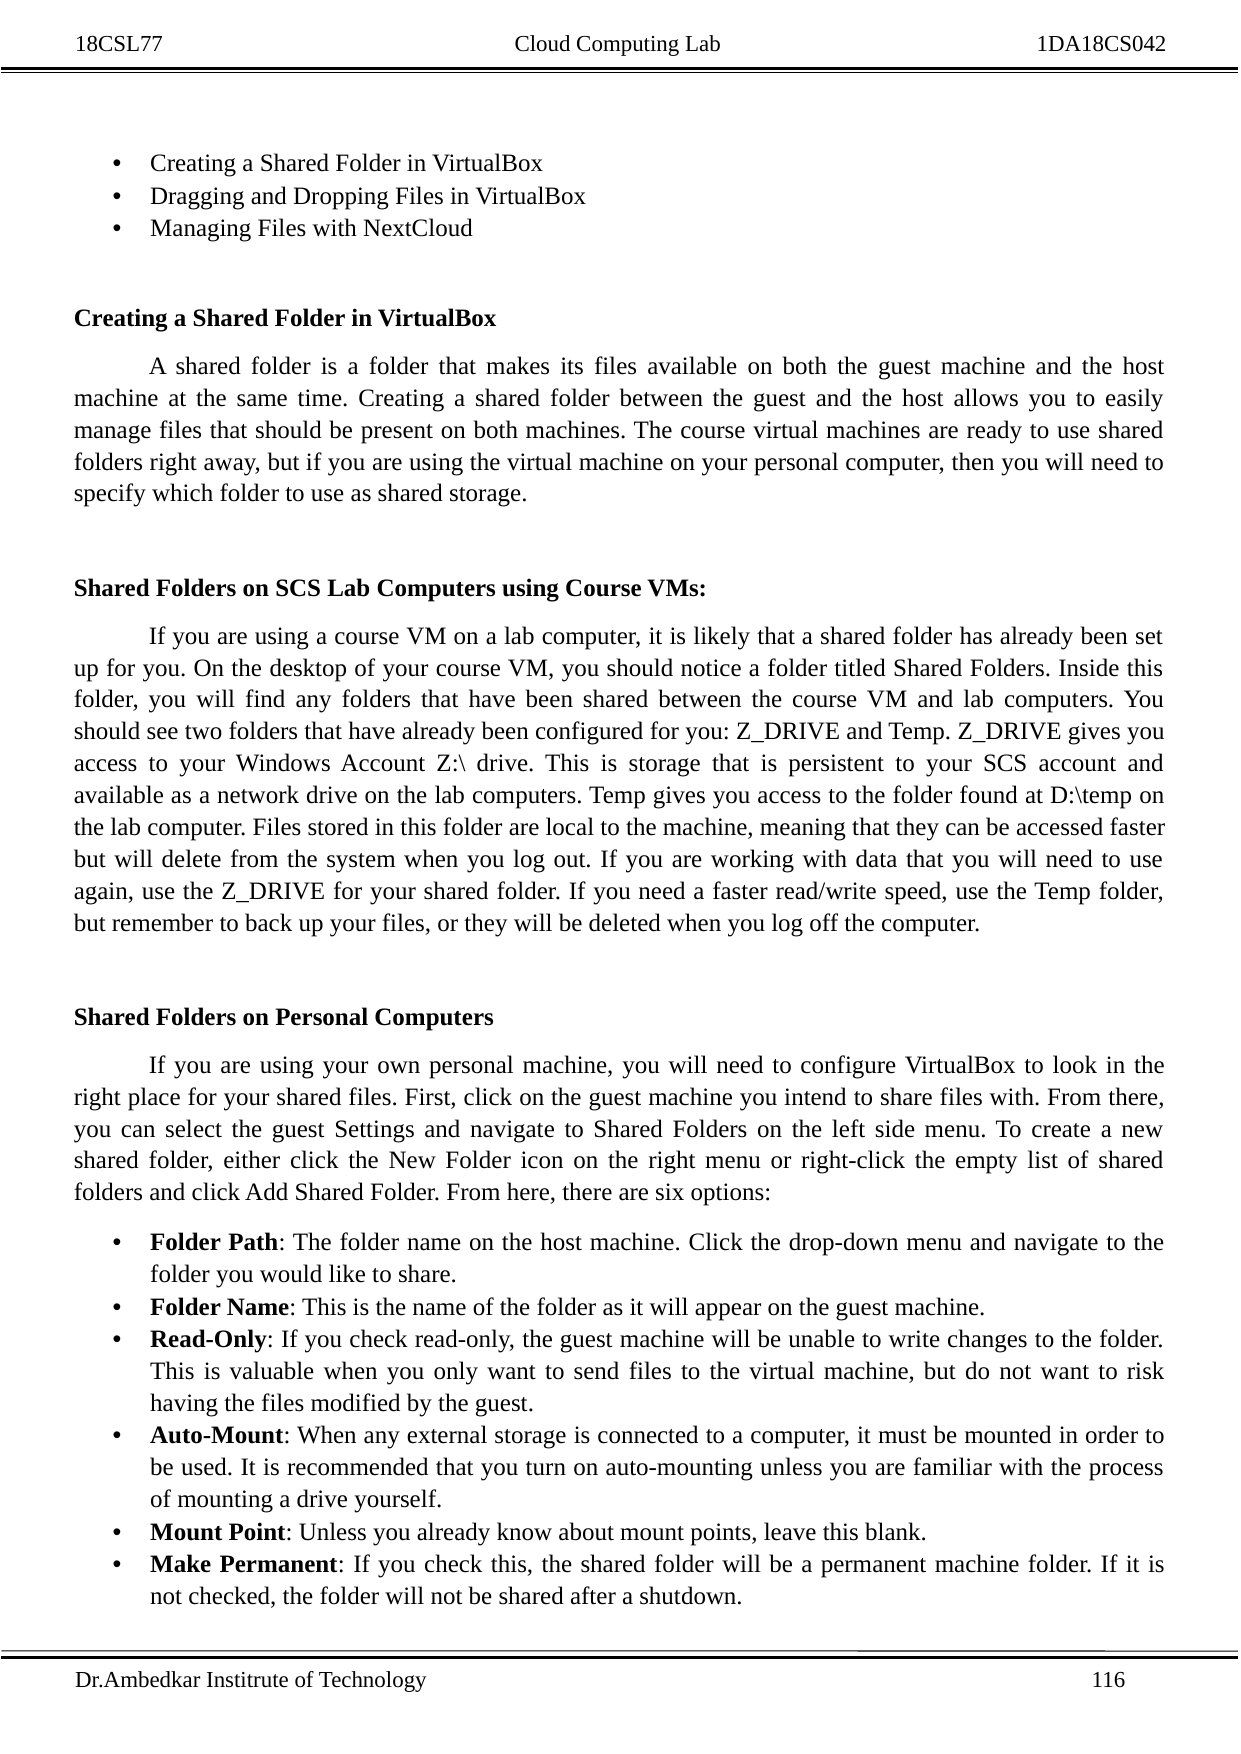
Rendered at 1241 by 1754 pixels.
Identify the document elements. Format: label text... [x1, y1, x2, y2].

list Read-Only: If you check read-only, the guest machine will be unable to write changes to the folder. This is valuable when you only want to send files to the virtual machine, but do not want to risk having the files modified by the guest. [112, 1324, 1166, 1417]
list Dragging and Dropping Files in VirtualBox [112, 181, 1166, 210]
text Shared Folders on SCS Lab Computers using Course VMs: [73, 573, 1172, 602]
list Auto-Mount: When any external storage is connected to a computer, it must be mounted in order to be used. It is recommended that you turn on auto-mounting unless you are familiar with the process of mounting a drive yourself. [112, 1420, 1166, 1513]
text If you are using your own personal machine, you will need to configure VirtualBox to look in the right place for your shared files. First, click on the guest machine you intend to share files with. From there, you can select the guest Settings and navigate to Shared Folders on the left side menu. To create a new shared folder, either click the New Folder icon on the right menu or right-click the empty list of shared folders and click Add Shared Folder. From here, there are six options: [73, 1050, 1166, 1206]
list Make Permanent: If you check this, the shared folder will be a permanent machine folder. If it is not checked, the folder will not be shared after a shutdown. [112, 1549, 1166, 1610]
list Folder Path: The folder name on the host machine. Click the drop-down menu and navigate to the folder you would like to share. [112, 1227, 1166, 1288]
text Creating a Shared Folder in VirtualBox [73, 303, 1172, 332]
list Managing Files with NextCloud [112, 213, 1166, 242]
text If you are using a course VM on a lab computer, it is likely that a shared folder has already been set up for you. On the desktop of your course VM, you should notice a folder titled Shared Folders. Inside this folder, you will find any folders that have been shared between the course VM and lab computers. You should see two folders that have already been configured for you: Z_DRIVE and Temp. Z_DRIVE gives you access to your Windows Account Z:\ drive. This is storage that is persistent to your SCS account and available as a network drive on the lab computers. Temp gives you access to the folder found at D:\temp on the lab computer. Files stored in this folder are local to the machine, meaning that they can be accessed faster but will delete from the system when you log out. If you are working with data that you will need to use again, use the Z_DRIVE for your shared folder. If you need a faster read/write speed, use the Temp folder, but remember to back up your files, or they will be deleted when you log off the computer. [73, 621, 1166, 936]
list Mount Point: Unless you already know about mount points, leave this blank. [112, 1517, 1166, 1546]
text A shared folder is a folder that makes its files available on both the guest machine and the host machine at the same time. Creating a shared folder between the guest and the host allows you to easily manage files that should be present on both machines. The course virtual machines are ready to use shared folders right away, but if you are using the virtual machine on your personal computer, then you will need to specify which folder to use as shared storage. [73, 351, 1166, 507]
list Creating a Shared Folder in VirtualBox [112, 148, 1166, 177]
list Folder Name: This is the name of the folder as it will appear on the guest machine. [112, 1292, 1166, 1321]
text Shared Folders on Personal Computers [73, 1002, 1172, 1031]
